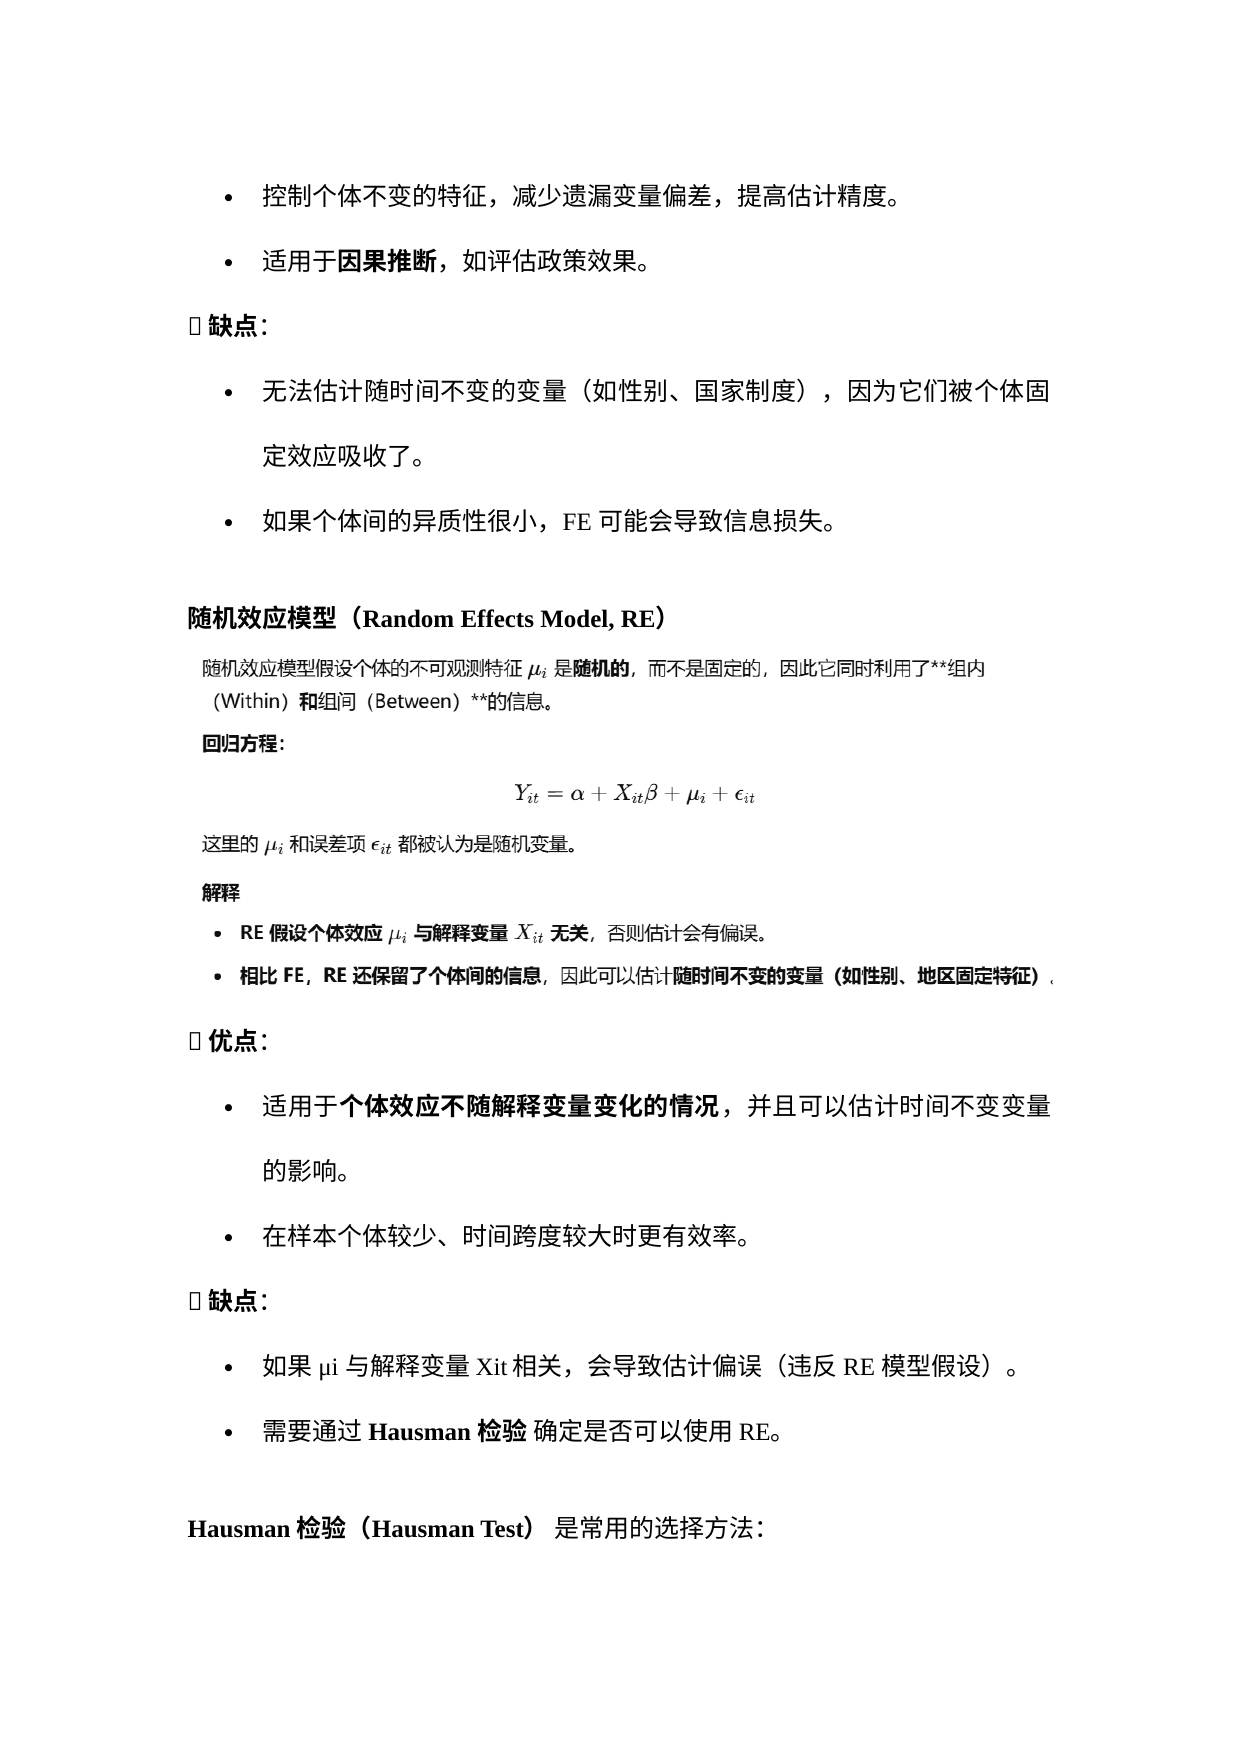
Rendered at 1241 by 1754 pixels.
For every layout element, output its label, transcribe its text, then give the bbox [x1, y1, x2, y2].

list 在样本个体较少、时间跨度较大时更有效率。 [225, 1202, 1053, 1267]
list 如果 μi 与解释变量 Xit相关，会导致估计偏误（违反 RE 模型假设）。 [225, 1332, 1053, 1397]
list 需要通过 Hausman 检验 确定是否可以使用 RE。 [225, 1397, 1053, 1462]
list 控制个体不变的特征，减少遗漏变量偏差，提高估计精度。 [225, 162, 1053, 227]
list 如果个体间的异质性很小，FE 可能会导致信息损失。 [225, 487, 1053, 552]
text Hausman 检验（Hausman Test） 是常用的选择方法： [187, 1494, 1053, 1559]
list 适用于因果推断，如评估政策效果。 [225, 227, 1053, 292]
picture [187, 649, 1053, 1001]
text ❌ 缺点： [187, 1267, 1053, 1332]
subtitle 随机效应模型（Random Effects Model, RE） [187, 584, 1053, 649]
text ✅ 优点： [187, 1007, 1053, 1072]
list 无法估计随时间不变的变量（如性别、国家制度），因为它们被个体固定效应吸收了。 [225, 357, 1053, 487]
list 适用于个体效应不随解释变量变化的情况，并且可以估计时间不变变量的影响。 [225, 1072, 1053, 1202]
text ❌ 缺点： [187, 292, 1053, 357]
